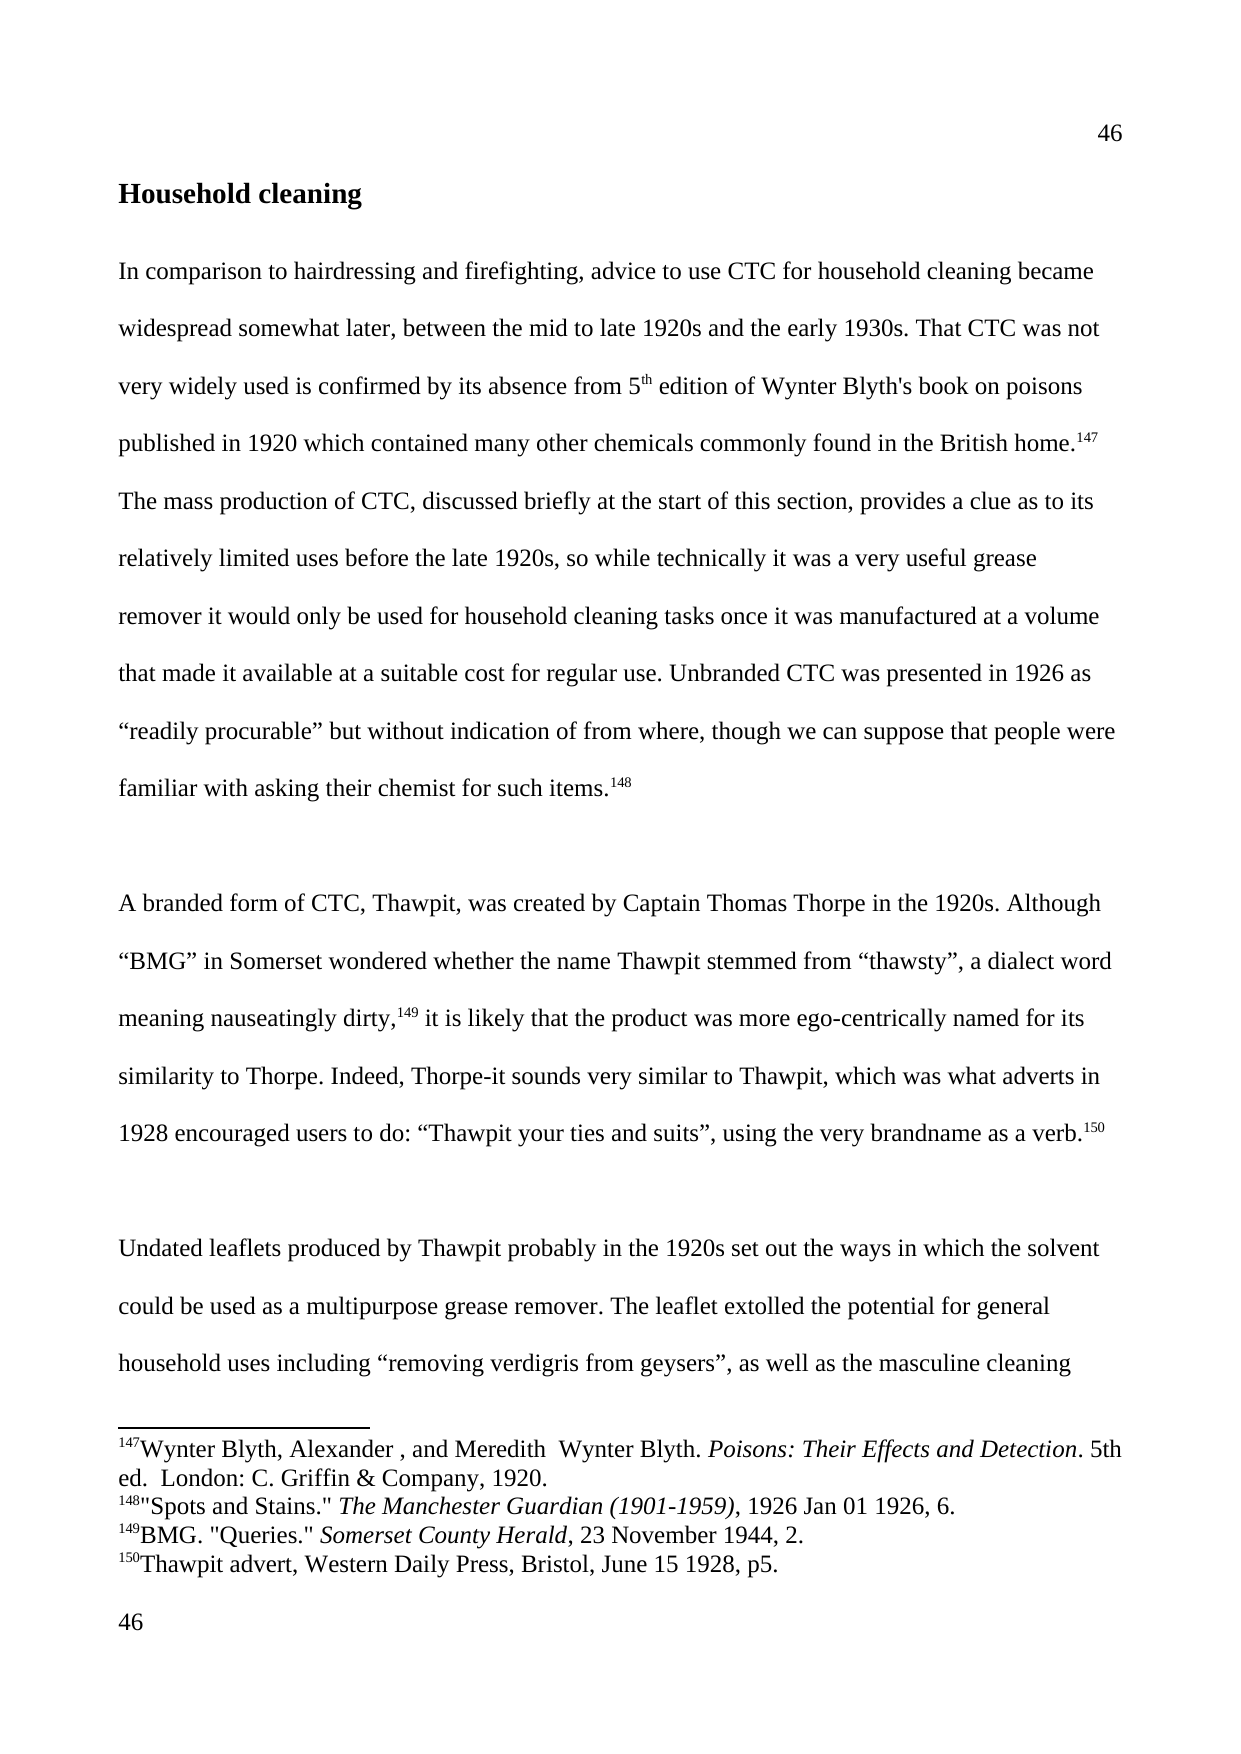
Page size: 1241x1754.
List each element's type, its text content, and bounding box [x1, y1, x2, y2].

text In comparison to hairdressing and firefighting, advice to use CTC for household cleaning became widespread somewhat later, between the mid to late 1920s and the early 1930s. That CTC was not very widely used is confirmed by its absence from 5th edition of Wynter Blyth's book on poisons published in 1920 which contained many other chemicals commonly found in the British home. The mass production of CTC, discussed briefly at the start of this section, provides a clue as to its relatively limited uses before the late 1920s, so while technically it was a very useful grease remover it would only be used for household cleaning tasks once it was manufactured at a volume that made it available at a suitable cost for regular use. Unbranded CTC was presented in 1926 as “readily procurable” but without indication of from where, though we can suppose that people were familiar with asking their chemist for such items. [118, 256, 1122, 802]
subtitle Household cleaning [118, 176, 1122, 210]
text A branded form of CTC, Thawpit, was created by Captain Thomas Thorpe in the 1920s. Although “BMG” in Somerset wondered whether the name Thawpit stemmed from “thawsty”, a dialect word meaning nauseatingly dirty, it is likely that the product was more ego-centrically named for its similarity to Thorpe. Indeed, Thorpe-it sounds very similar to Thawpit, which was what adverts in 1928 encouraged users to do: “Thawpit your ties and suits”, using the very brandname as a verb. [118, 888, 1122, 1147]
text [118, 1233, 1122, 1377]
